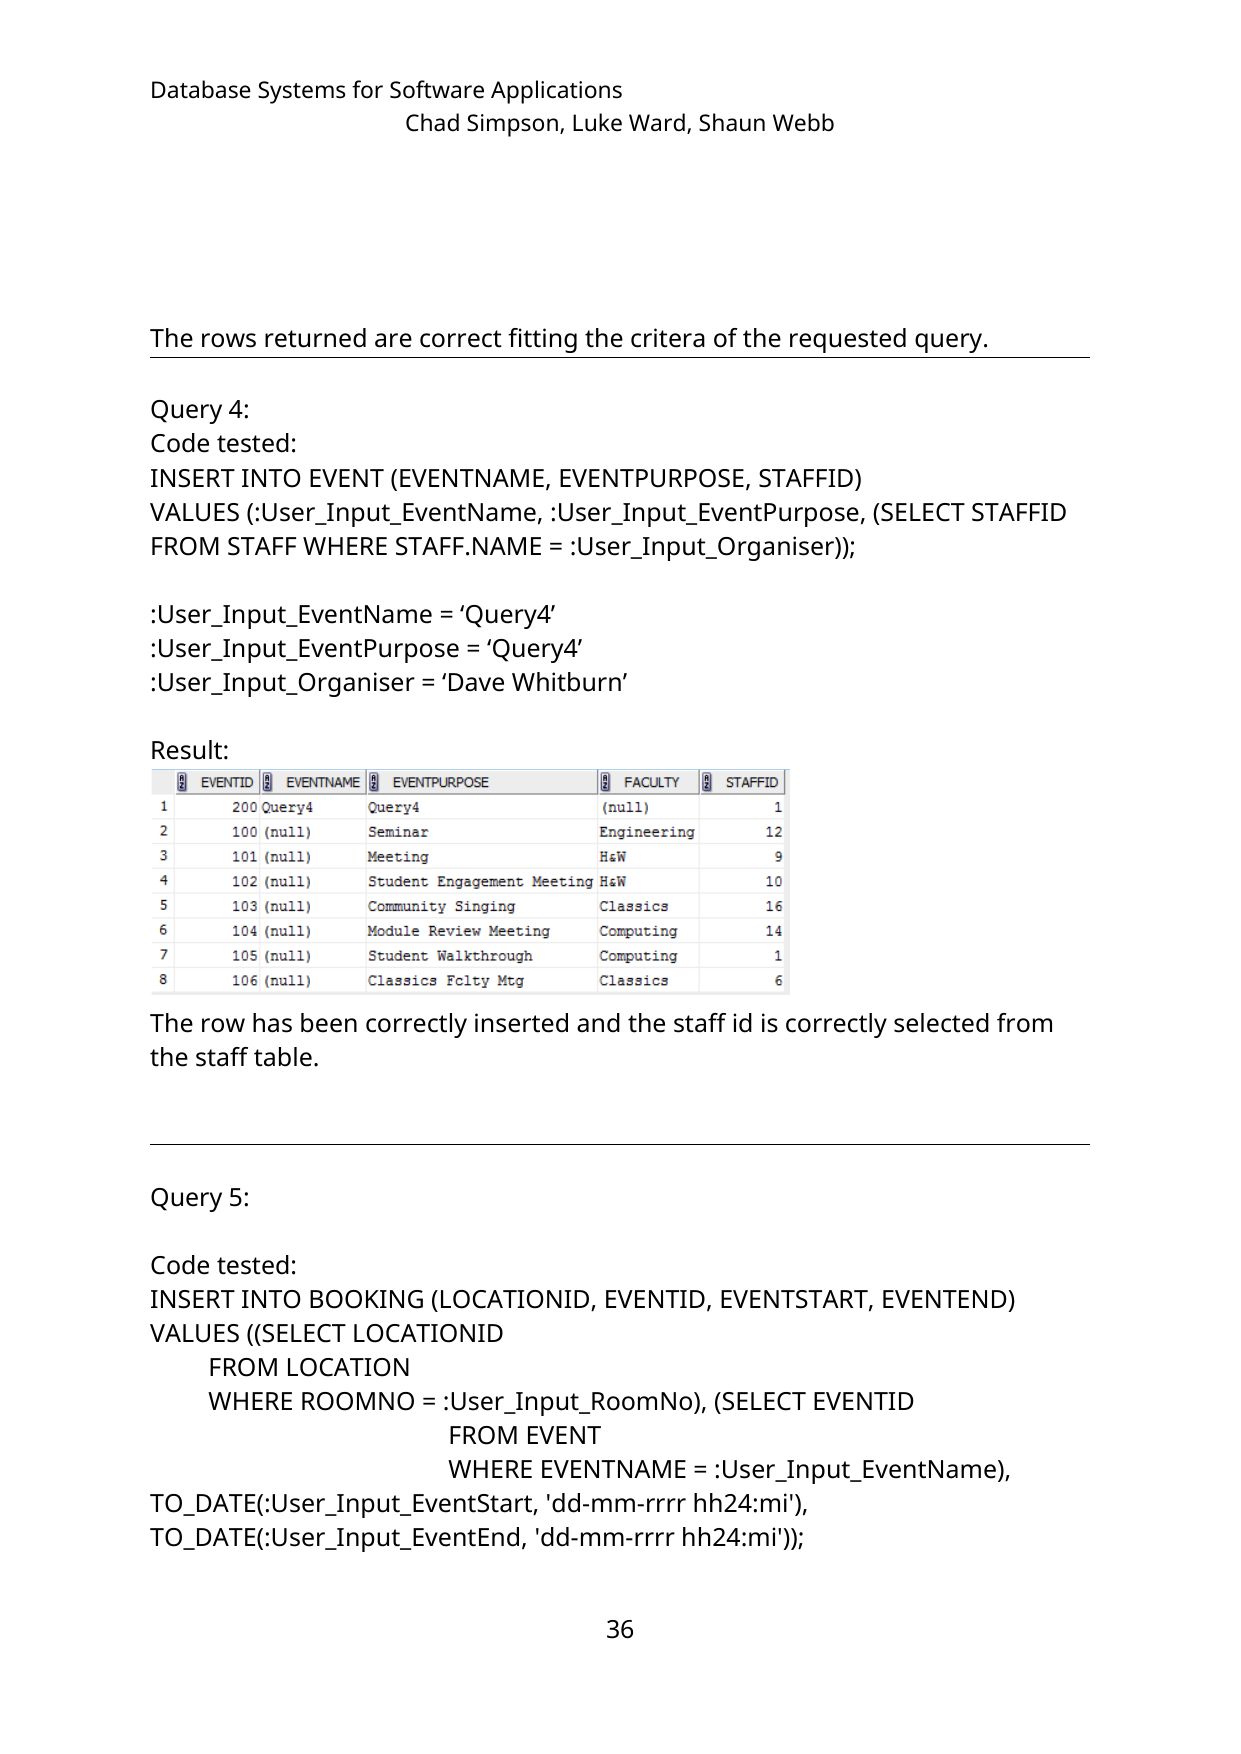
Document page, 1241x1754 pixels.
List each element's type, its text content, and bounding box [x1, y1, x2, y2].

text Result: [150, 733, 1090, 767]
text VALUES (:User_Input_EventName, :User_Input_EventPurpose, (SELECT STAFFID FROM STAFF WHERE STAFF.NAME = :User_Input_Organiser)); [150, 494, 1090, 562]
text The row has been correctly inserted and the staff id is correctly selected from the staff table. [150, 1005, 1090, 1073]
text INSERT INTO EVENT (EVENTNAME, EVENTPURPOSE, STAFFID) [150, 460, 1090, 494]
text FROM LOCATION [150, 1349, 1090, 1383]
text Query 4: [150, 392, 1090, 426]
text :User_Input_Organiser = ‘Dave Whitburn’ [150, 664, 1090, 699]
text Query 5: [150, 1179, 1090, 1213]
picture [151, 769, 790, 995]
text :User_Input_EventName = ‘Query4’ [150, 596, 1090, 631]
text :User_Input_EventPurpose = ‘Query4’ [150, 631, 1090, 664]
text INSERT INTO BOOKING (LOCATIONID, EVENTID, EVENTSTART, EVENTEND) [150, 1281, 1090, 1315]
text FROM EVENT [150, 1418, 1090, 1452]
text VALUES ((SELECT LOCATIONID [150, 1315, 1090, 1349]
text Code tested: [150, 426, 1090, 460]
text Code tested: [150, 1247, 1090, 1281]
text The rows returned are correct fitting the critera of the requested query. [150, 320, 1090, 357]
text WHERE ROOMNO = :User_Input_RoomNo), (SELECT EVENTID [150, 1383, 1090, 1418]
text WHERE EVENTNAME = :User_Input_EventName), TO_DATE(:User_Input_EventStart, 'dd-mm-rrrr hh24:mi'), TO_DATE(:User_Input_EventEnd, 'dd-mm-rrrr hh24:mi')); [150, 1452, 1090, 1554]
